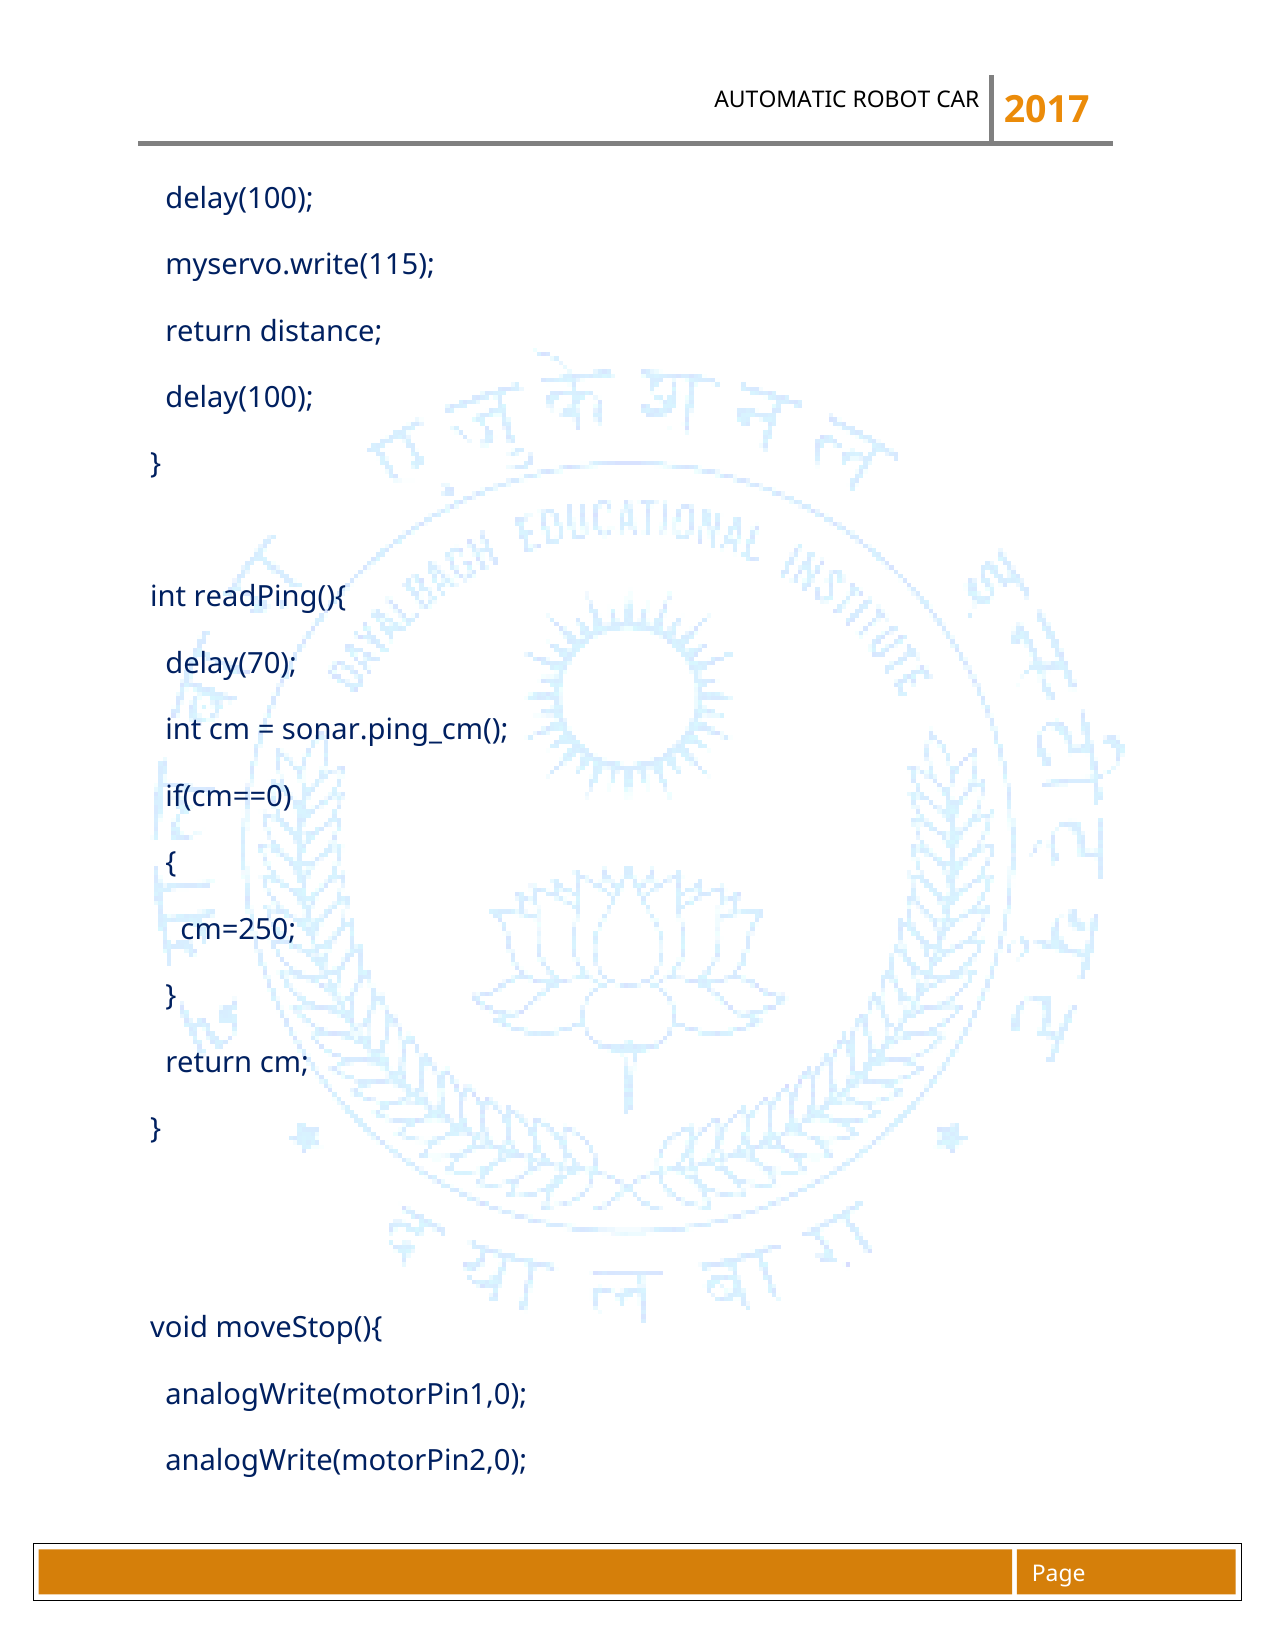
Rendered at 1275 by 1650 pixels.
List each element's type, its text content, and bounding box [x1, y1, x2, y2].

text } [150, 1107, 1125, 1147]
text void moveStop(){ [150, 1307, 1125, 1346]
text cm=250; [150, 908, 1125, 948]
text int cm = sonar.ping_cm(); [150, 709, 1125, 748]
text int readPing(){ [150, 576, 1125, 615]
text delay(70); [150, 642, 1125, 682]
text myservo.write(115); [150, 243, 1125, 283]
text } [150, 974, 1125, 1014]
text delay(100); [150, 177, 1125, 217]
text } [150, 443, 1125, 482]
text return cm; [150, 1041, 1125, 1081]
text return distance; [150, 310, 1125, 349]
text if(cm==0) [150, 775, 1125, 815]
text analogWrite(motorPin2,0); [150, 1440, 1125, 1479]
text delay(100); [150, 376, 1125, 416]
text analogWrite(motorPin1,0); [150, 1373, 1125, 1413]
text { [150, 842, 1125, 881]
